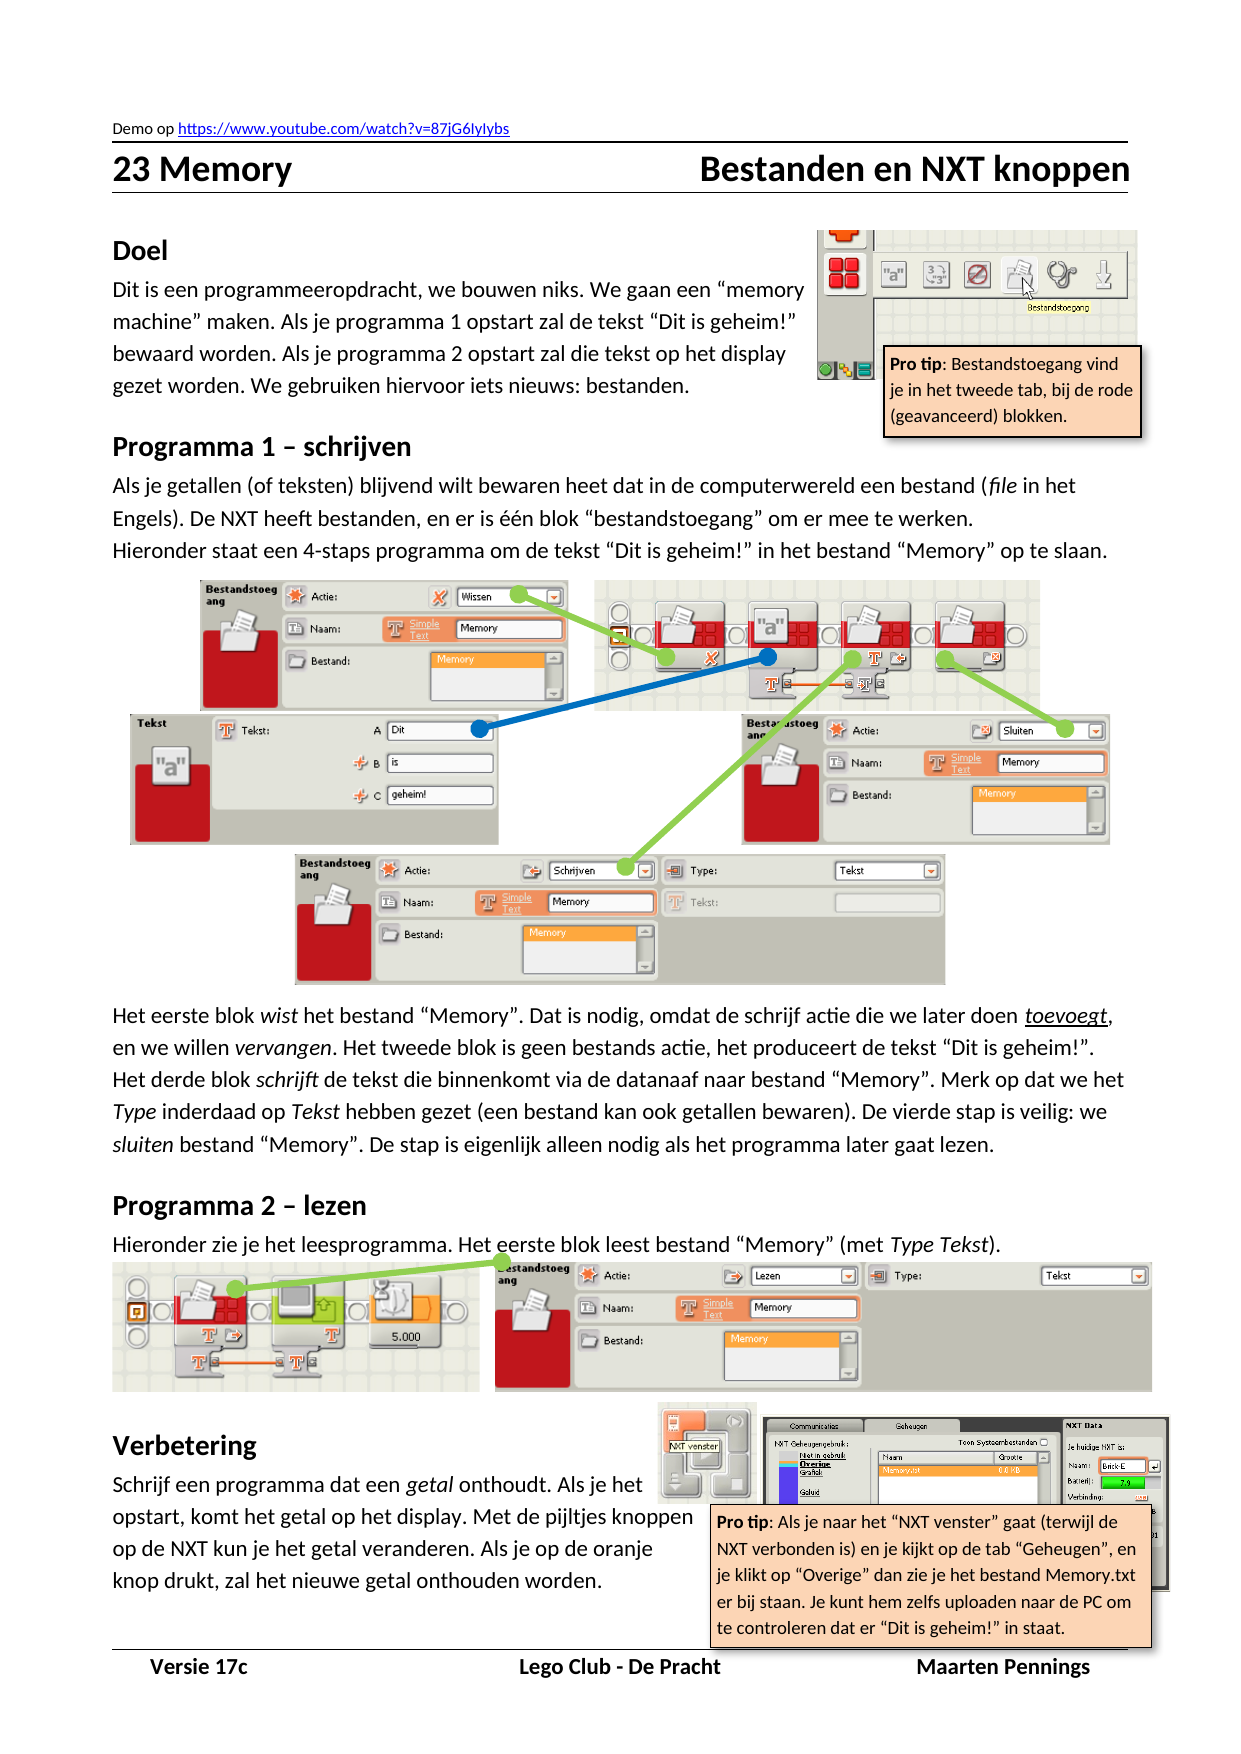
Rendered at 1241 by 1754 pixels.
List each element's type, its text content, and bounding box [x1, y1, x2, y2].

text Schrijf een programma dat een getal onthoudt. Als je het opstart, komt het getal op het display. Met de pijltjes knoppen op de NXT kun je het getal veranderen. Als je op de oranje knop drukt, zal het nieuwe getal onthouden worden. [112, 1470, 703, 1594]
picture [130, 714, 499, 845]
picture [741, 714, 786, 756]
picture [594, 580, 1041, 711]
text Programma 2 – lezen [112, 1187, 1128, 1222]
text Doel [112, 232, 817, 267]
picture [817, 230, 1138, 380]
text Als je getallen (of teksten) blijvend wilt bewaren heet dat in de computerwereld een bestand (file in het Engels). De NXT heeft bestanden, en er is één blok “bestandstoegang” om er mee te werken. Hieronder staat een 4-staps programma om de tekst “Dit is geheim!” in het bestand “Memory” op te slaan. [112, 471, 1128, 564]
text Het eerste blok wist het bestand “Memory”. Dat is nodig, omdat de schrijf actie die we later doen toevoegt, en we willen vervangen. Het tweede blok is geen bestands actie, het produceert de tekst “Dit is geheim!”. Het derde blok schrijft de tekst die binnenkomt via de datanaaf naar bestand “Memory”. Merk op dat we het Type inderdaad op Tekst hebben gezet (een bestand kan ook getallen bewaren). De vierde stap is veilig: we sluiten bestand “Memory”. De stap is eigenlijk alleen nodig als het programma later gaat lezen. [112, 1001, 1128, 1158]
text Programma 1 – schrijven [112, 428, 1128, 464]
picture [495, 1262, 1153, 1392]
picture [200, 580, 569, 711]
text Dit is een programmeeropdracht, we bouwen niks. We gaan een “memory machine” maken. Als je programma 1 opstart zal de tekst “Dit is geheim!” bewaard worden. Als je programma 2 opstart zal die tekst op het display gezet worden. We gebruiken hiervoor iets nieuws: bestanden. [112, 275, 807, 399]
text Verbetering [112, 1427, 657, 1462]
picture [294, 854, 946, 985]
picture [760, 1414, 1171, 1592]
text Demo op https://www.youtube.com/watch?v=87jG6IyIybs [112, 118, 1128, 138]
picture [657, 1402, 757, 1504]
picture [112, 1262, 480, 1392]
text 23 Memory Bestanden en NXT knoppen [112, 143, 1128, 192]
picture [741, 714, 1110, 845]
